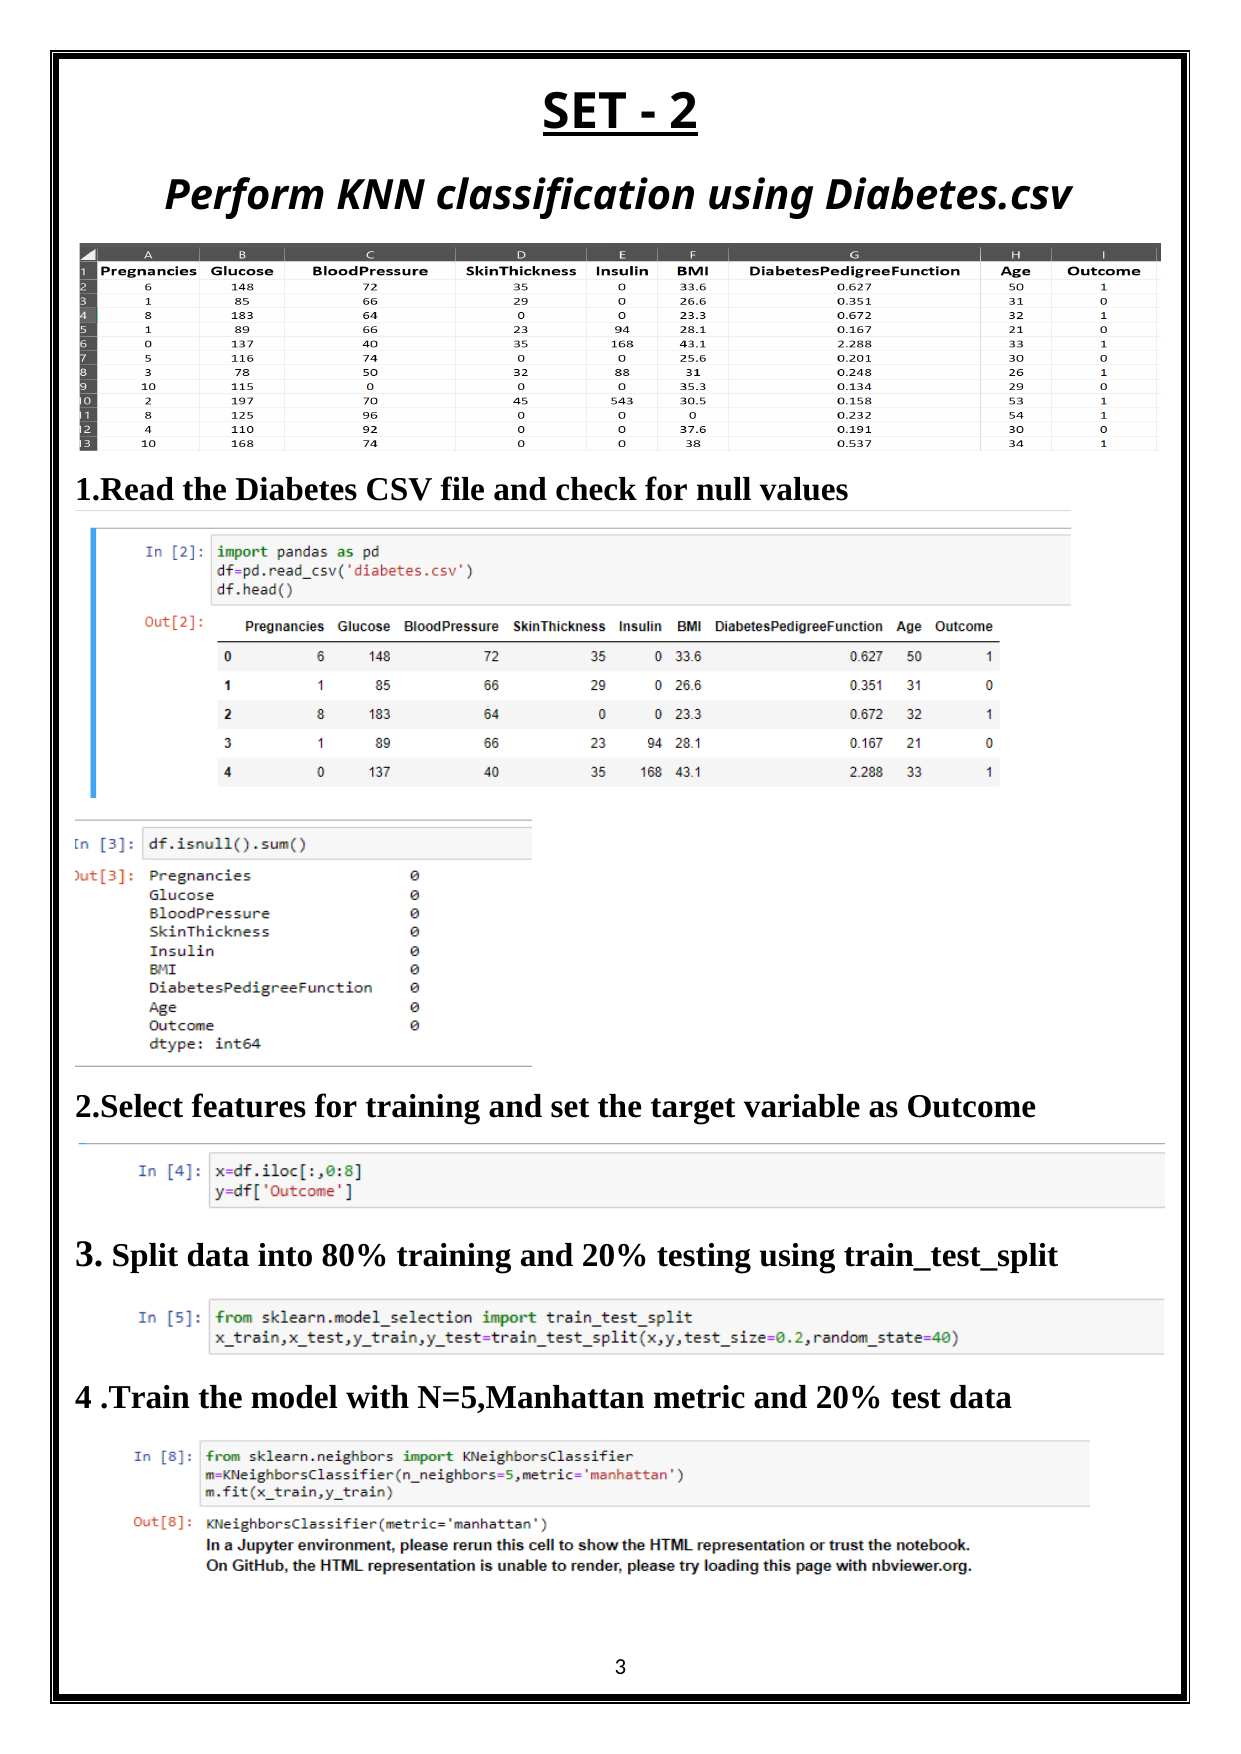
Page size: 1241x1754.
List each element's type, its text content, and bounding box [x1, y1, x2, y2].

text 2.Select features for training and set the target variable as Outcome [75, 1086, 1165, 1124]
text 4 .Train the model with N=5,Manhattan metric and 20% test data [75, 1377, 1165, 1415]
picture [75, 1143, 1166, 1213]
text SET - 2 [75, 75, 1165, 143]
picture [75, 1295, 1165, 1359]
picture [75, 510, 1072, 798]
picture [79, 243, 1161, 451]
picture [75, 816, 532, 1067]
text Perform KNN classification using Diabetes.csv [75, 165, 1165, 222]
text 3. Split data into 80% training and 20% testing using train_test_split [75, 1232, 1165, 1275]
picture [75, 1435, 1090, 1587]
